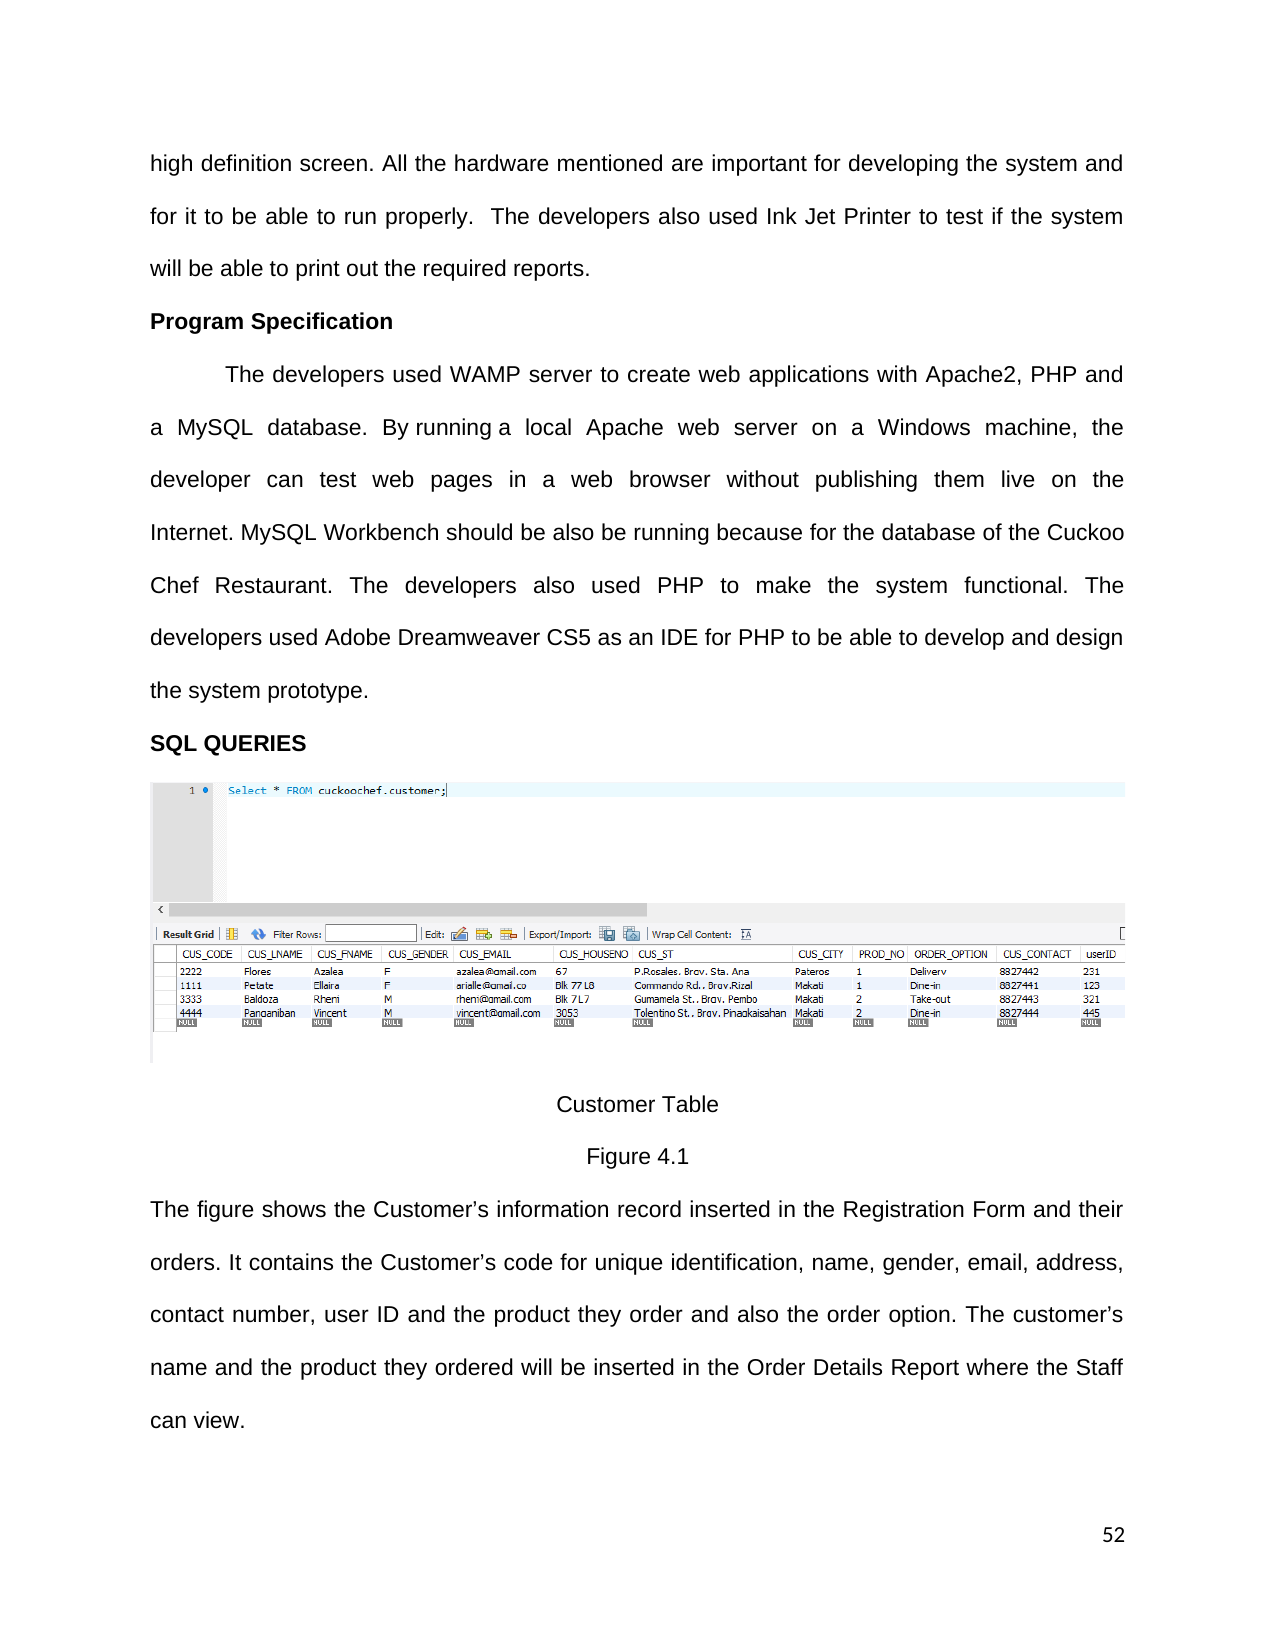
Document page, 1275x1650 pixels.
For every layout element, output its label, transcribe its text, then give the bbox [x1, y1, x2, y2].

text The developers used WAMP server to create web applications with Apache2, PHP and a MySQL database. By running a local Apache web server on a Windows machine, the developer can test web pages in a web browser without publishing them live on the Internet. MySQL Workbench should be also be running because for the database of the Cuckoo Chef Restaurant. The developers also used PHP to make the system functional. The developers used Adobe Dreamweaver CS5 as an IDE for PHP to be able to develop and design the system prototype. [150, 361, 1125, 703]
picture [150, 782, 1125, 1063]
text The figure shows the Customer’s information record inserted in the Registration Form and their orders. It contains the Customer’s code for unique identification, name, gender, email, address, contact number, user ID and the product they order and also the order option. The customer’s name and the product they ordered will be inserted in the Order Details Report where the Staff can view. [150, 1196, 1125, 1433]
text Customer Table [150, 1091, 1125, 1117]
text SQL QUERIES [150, 730, 1125, 756]
text Program Specification [150, 308, 1125, 334]
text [150, 150, 1125, 282]
text Figure 4.1 [150, 1143, 1125, 1169]
